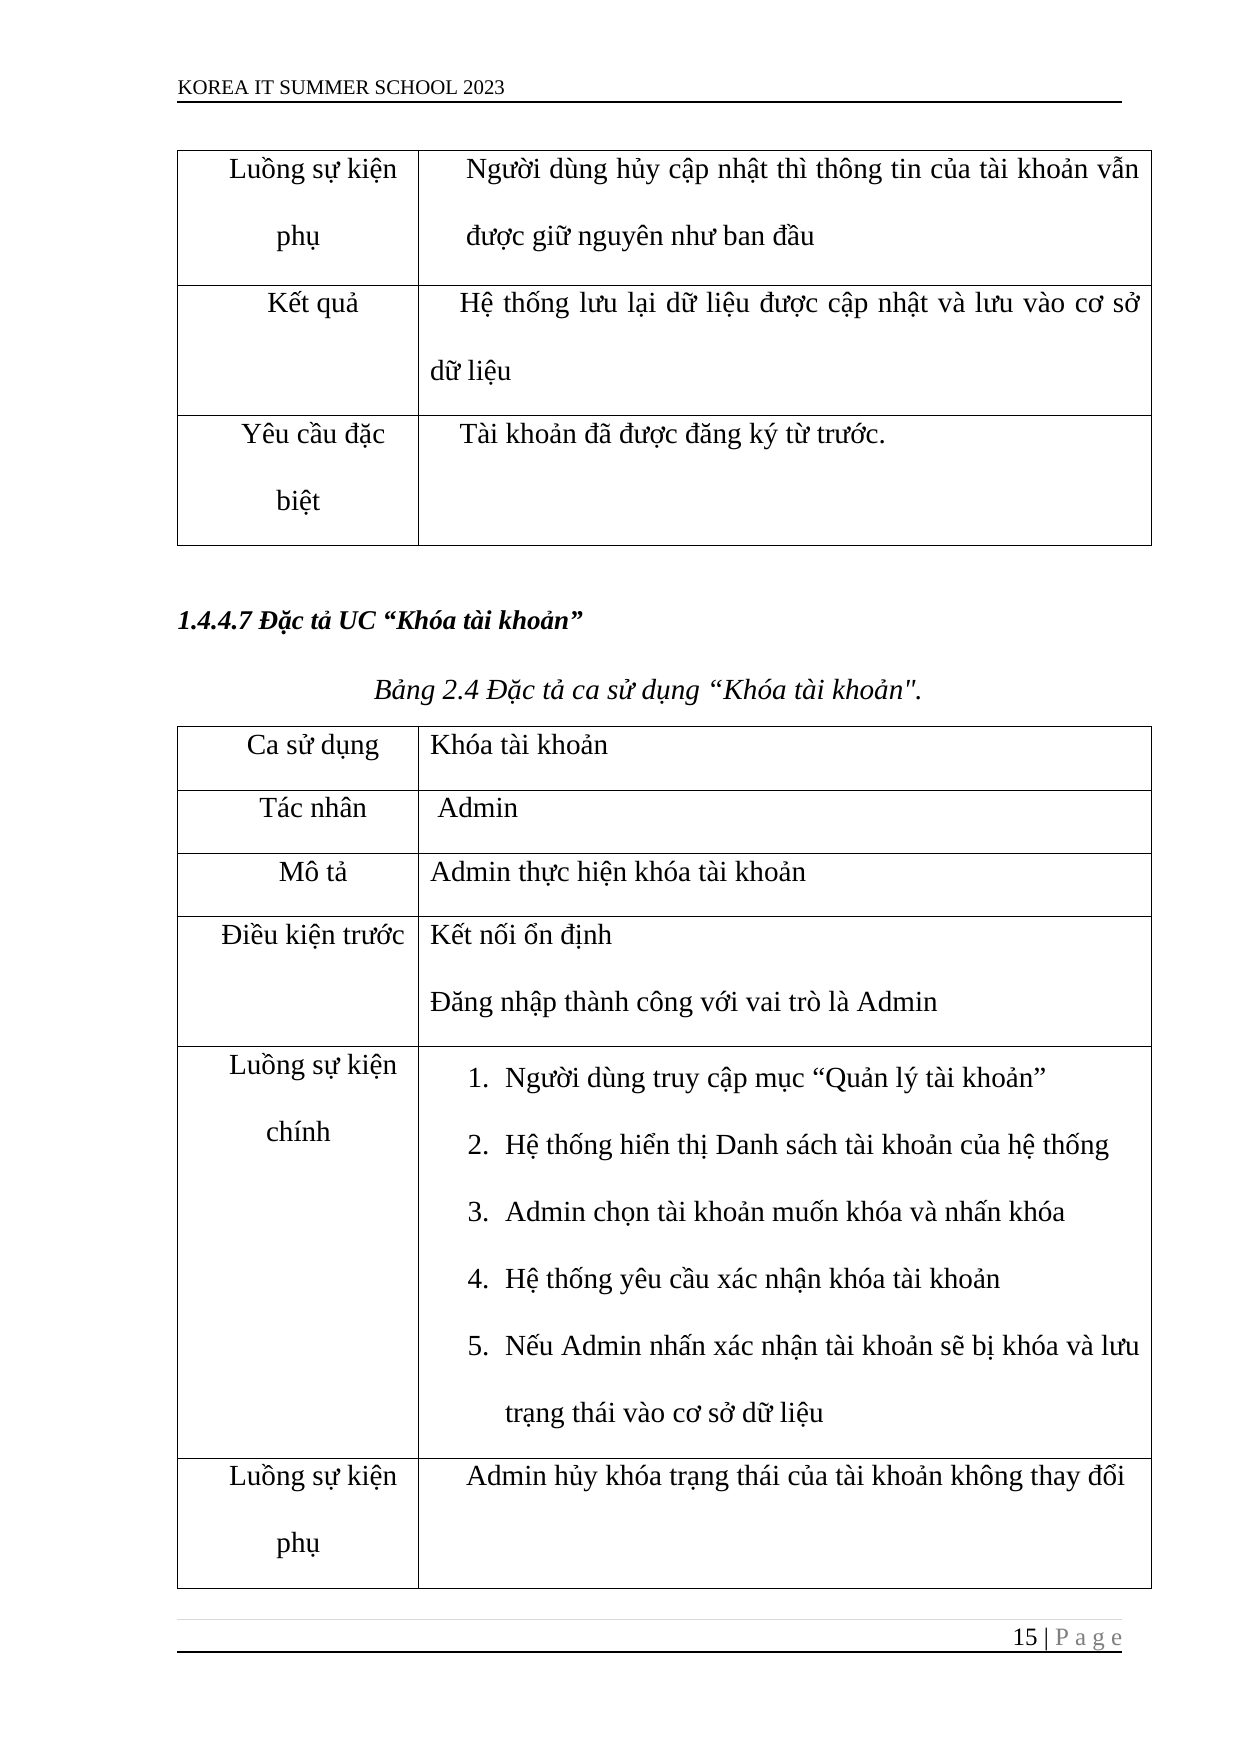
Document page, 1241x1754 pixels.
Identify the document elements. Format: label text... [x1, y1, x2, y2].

table_cell Tác nhân [178, 791, 418, 853]
table_header Khóa tài khoản [419, 727, 1151, 789]
table_header Ca sử dụng [178, 727, 418, 789]
table_cell Luồng sự kiện chính [178, 1047, 418, 1457]
table_cell Hệ thống lưu lại dữ liệu được cập nhật và lưu vào cơ sở dữ liệu [419, 286, 1151, 415]
table_cell Người dùng truy cập mục “Quản lý tài khoản” Hệ thống hiển thị Danh sách tài khoản của hệ thống Admin chọn tài khoản muốn khóa và nhấn khóa Hệ thống yêu cầu xác nhận khóa tài khoản Nếu Admin nhấn xác nhận tài khoản sẽ bị khóa và lưu trạng thái vào cơ sở dữ liệu [419, 1047, 1151, 1457]
table_cell Luồng sự kiện phụ [178, 151, 418, 284]
table_cell Kết nối ổn định Đăng nhập thành công với vai trò là Admin [419, 917, 1151, 1046]
table_cell Kết quả [178, 286, 418, 415]
table_cell Yêu cầu đặc biệt [178, 416, 418, 545]
text 1.4.4.7 Đặc tả UC “Khóa tài khoản” [177, 604, 1122, 635]
table_cell Điều kiện trước [178, 917, 418, 1046]
table_cell Mô tả [178, 854, 418, 916]
table_cell Admin [419, 791, 1151, 853]
table_cell Luồng sự kiện phụ [178, 1459, 418, 1588]
table_cell Admin hủy khóa trạng thái của tài khoản không thay đổi [419, 1459, 1151, 1588]
table_cell Người dùng hủy cập nhật thì thông tin của tài khoản vẫn được giữ nguyên như ban đầu [419, 151, 1151, 284]
table_cell Admin thực hiện khóa tài khoản [419, 854, 1151, 916]
table_cell Tài khoản đã được đăng ký từ trước. [419, 416, 1151, 545]
text Bảng 2.4 Đặc tả ca sử dụng “Khóa tài khoản". [177, 672, 1122, 705]
